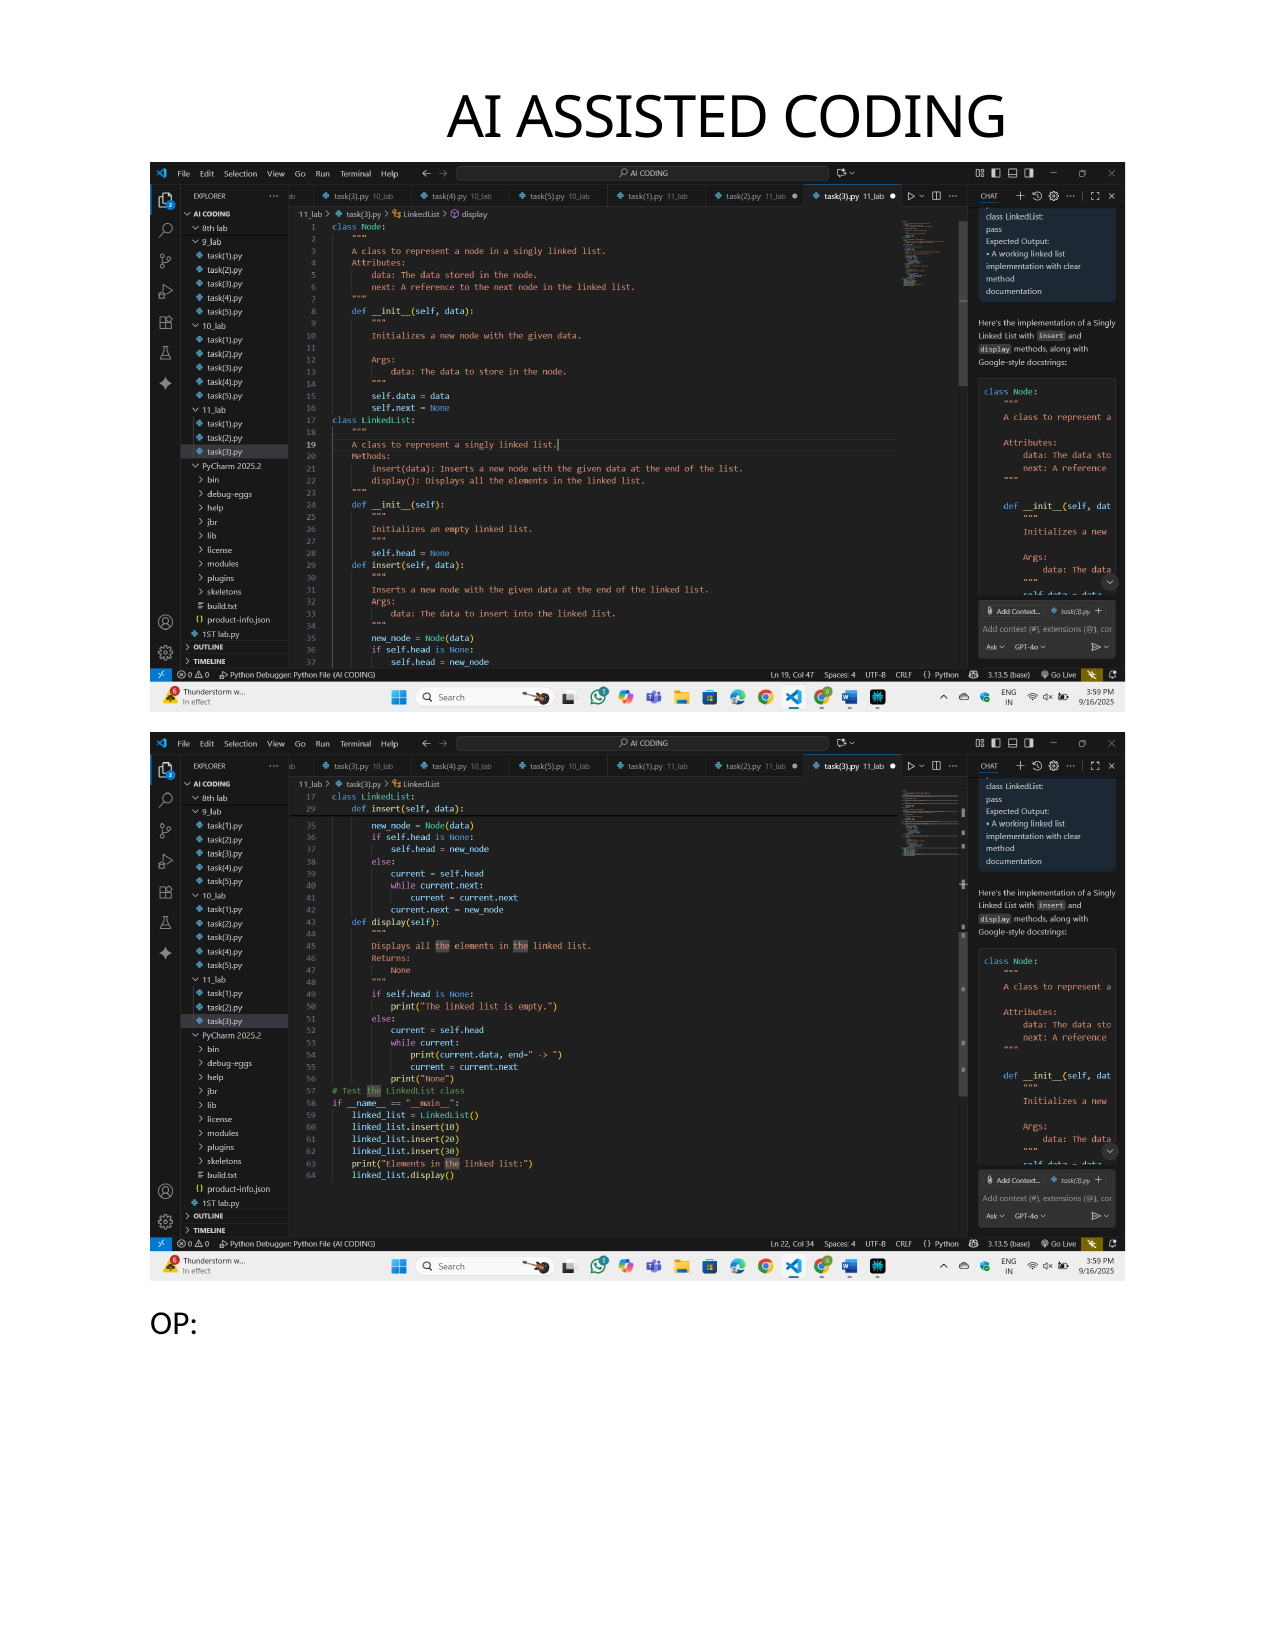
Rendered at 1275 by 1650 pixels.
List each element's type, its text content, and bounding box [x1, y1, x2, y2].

picture [150, 162, 1125, 712]
text OP: [150, 1302, 1125, 1343]
picture [150, 732, 1125, 1281]
